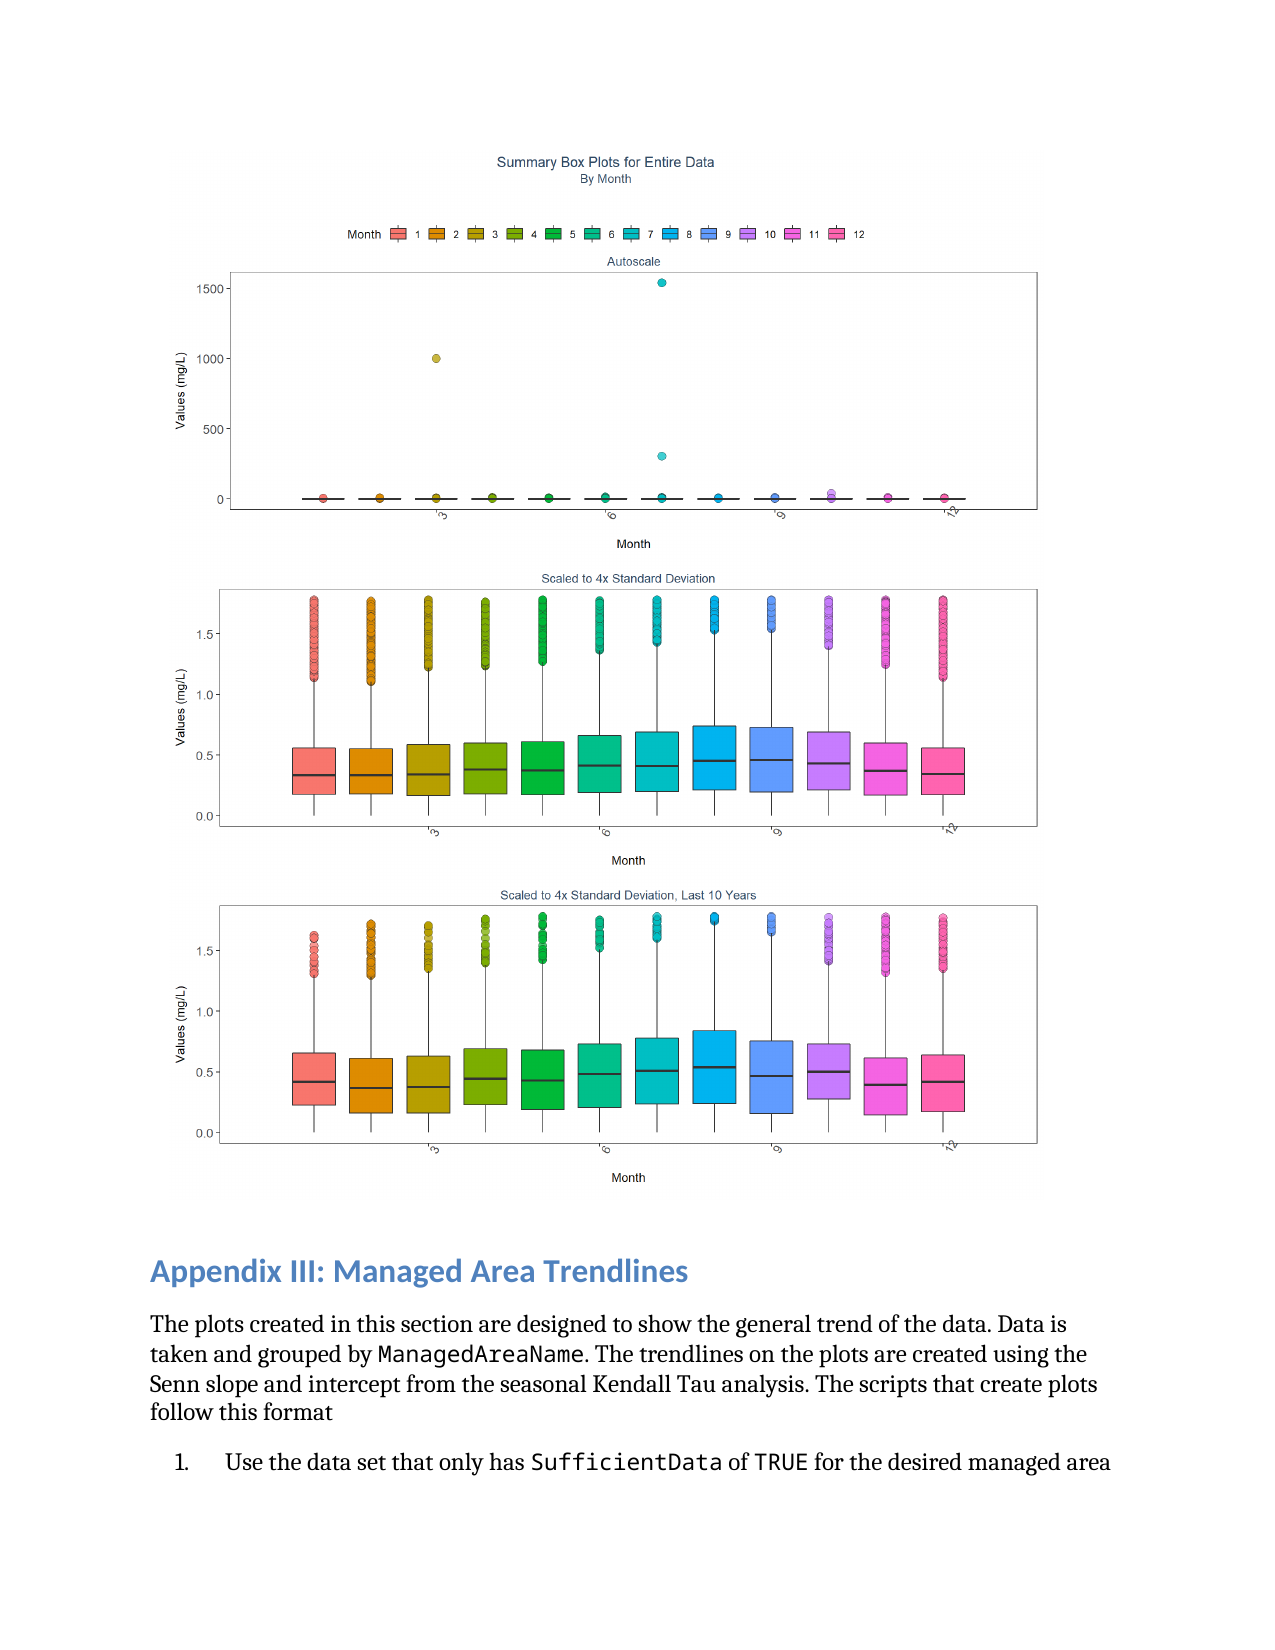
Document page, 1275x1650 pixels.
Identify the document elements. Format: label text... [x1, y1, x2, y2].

subtitle Appendix III: Managed Area Trendlines [150, 1250, 1125, 1291]
list Use the data set that only has SufficientData of TRUE for the desired managed area [175, 1446, 1125, 1477]
text The plots created in this section are designed to show the general trend of the data. Data is taken and grouped by ManagedAreaName. The trendlines on the plots are created using the Senn slope and intercept from the seasonal Kendall Tau analysis. The scripts that create plots follow this format [150, 1309, 1125, 1427]
picture [168, 150, 1044, 1200]
